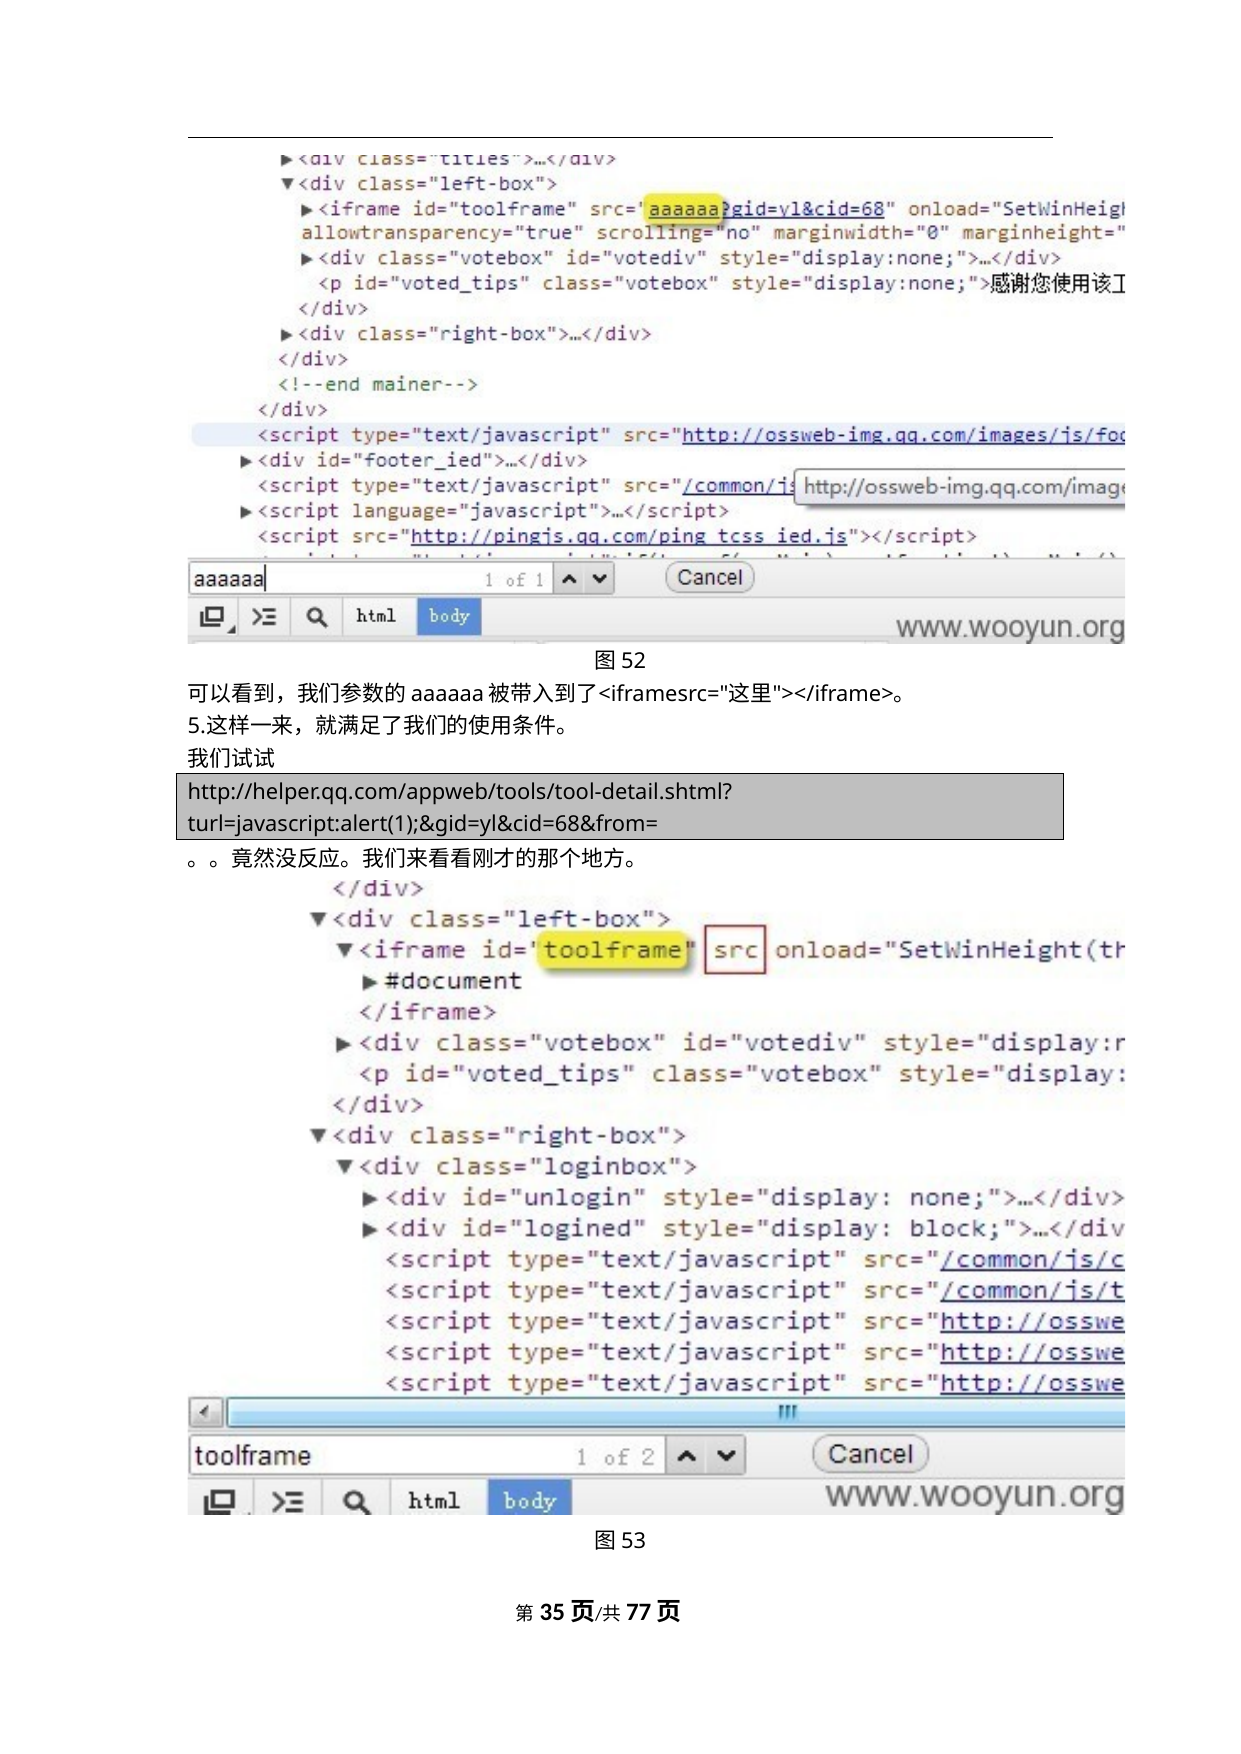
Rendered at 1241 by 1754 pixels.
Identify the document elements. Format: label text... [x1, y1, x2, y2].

picture [187, 880, 1125, 1515]
text 可以看到，我们参数的aaaaaa被带入到了<iframesrc="这里"></iframe>。 [187, 676, 1053, 708]
text 。。竟然没反应。我们来看看刚才的那个地方。 [187, 840, 1053, 873]
text 图53 [187, 1523, 1053, 1555]
table_header http://helper.qq.com/appweb/tools/tool-detail.shtml?turl=javascript:alert(1);&gid=yl&cid=68&from= [177, 774, 1063, 839]
picture [187, 155, 1125, 644]
text 5.这样一来，就满足了我们的使用条件。 [187, 708, 1053, 741]
text 我们试试 [187, 741, 1053, 773]
text 图52 [187, 644, 1053, 676]
